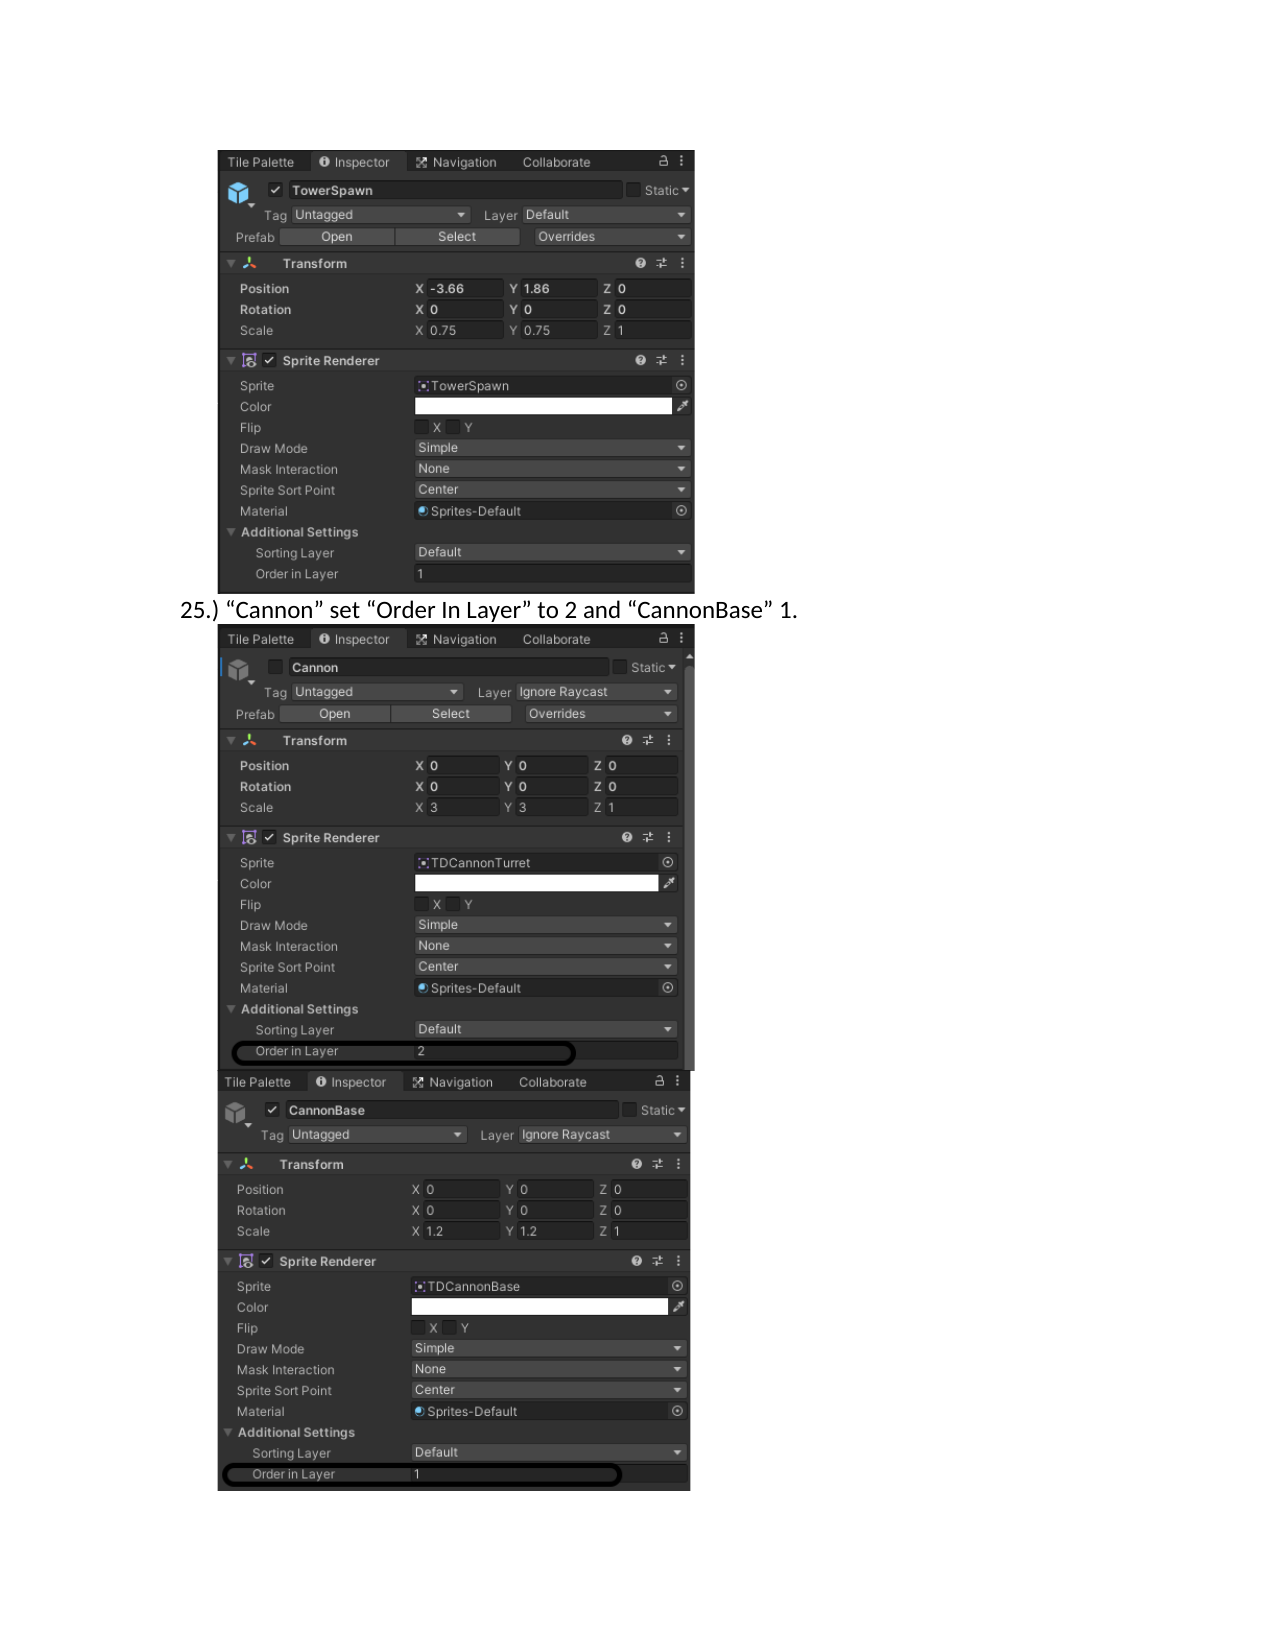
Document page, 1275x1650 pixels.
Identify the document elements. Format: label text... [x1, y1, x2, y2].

picture [217, 150, 695, 594]
list “Cannon” set “Order In Layer” to 2 and “CannonBase” 1. [180, 594, 1125, 624]
picture [217, 624, 695, 1491]
